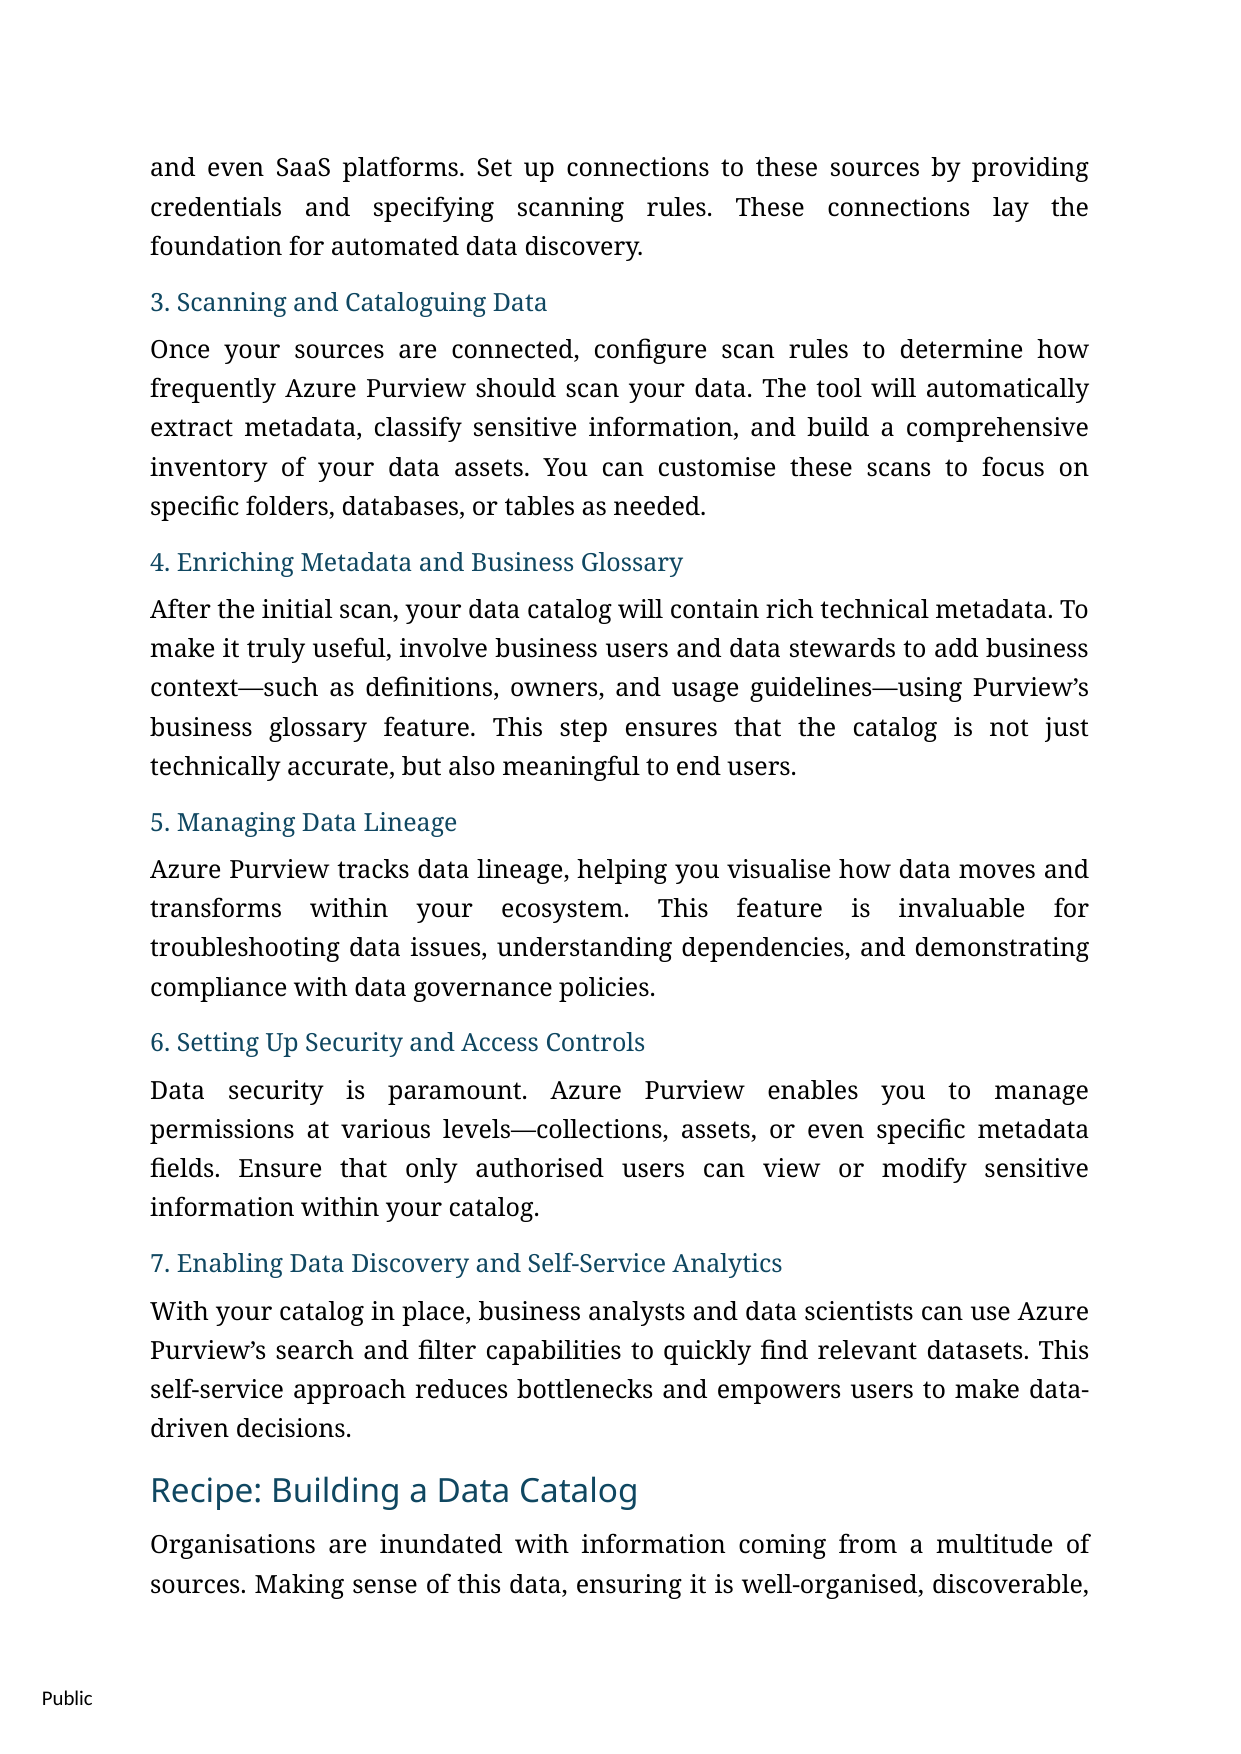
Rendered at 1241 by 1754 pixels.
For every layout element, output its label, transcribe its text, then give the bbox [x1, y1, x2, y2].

subtitle 3. Scanning and Cataloguing Data [150, 284, 1090, 318]
text Once your sources are connected, configure scan rules to determine how frequently Azure Purview should scan your data. The tool will automatically extract metadata, classify sensitive information, and build a comprehensive inventory of your data assets. You can customise these scans to focus on specific folders, databases, or tables as needed. [150, 332, 1090, 522]
text Azure Purview tracks data lineage, helping you visualise how data moves and transforms within your ecosystem. This feature is invaluable for troubleshooting data issues, understanding dependencies, and demonstrating compliance with data governance policies. [150, 852, 1090, 1003]
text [150, 1527, 1090, 1600]
subtitle 5. Managing Data Lineage [150, 804, 1090, 838]
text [150, 150, 1090, 262]
subtitle 6. Setting Up Security and Access Controls [150, 1025, 1090, 1059]
text Data security is paramount. Azure Purview enables you to manage permissions at various levels—collections, assets, or even specific metadata fields. Ensure that only authorised users can view or modify sensitive information within your catalog. [150, 1072, 1090, 1224]
text With your catalog in place, business analysts and data scientists can use Azure Purview’s search and filter capabilities to quickly find relevant datasets. This self-service approach reduces bottlenecks and empowers users to make data-driven decisions. [150, 1293, 1090, 1445]
text After the initial scan, your data catalog will contain rich technical metadata. To make it truly useful, involve business users and data stewards to add business context—such as definitions, owners, and usage guidelines—using Purview’s business glossary feature. This step ensures that the catalog is not just technically accurate, but also meaningful to end users. [150, 592, 1090, 782]
subtitle 4. Enriching Metadata and Business Glossary [150, 544, 1090, 578]
subtitle Recipe: Building a Data Catalog [150, 1467, 1090, 1512]
subtitle 7. Enabling Data Discovery and Self-Service Analytics [150, 1246, 1090, 1280]
